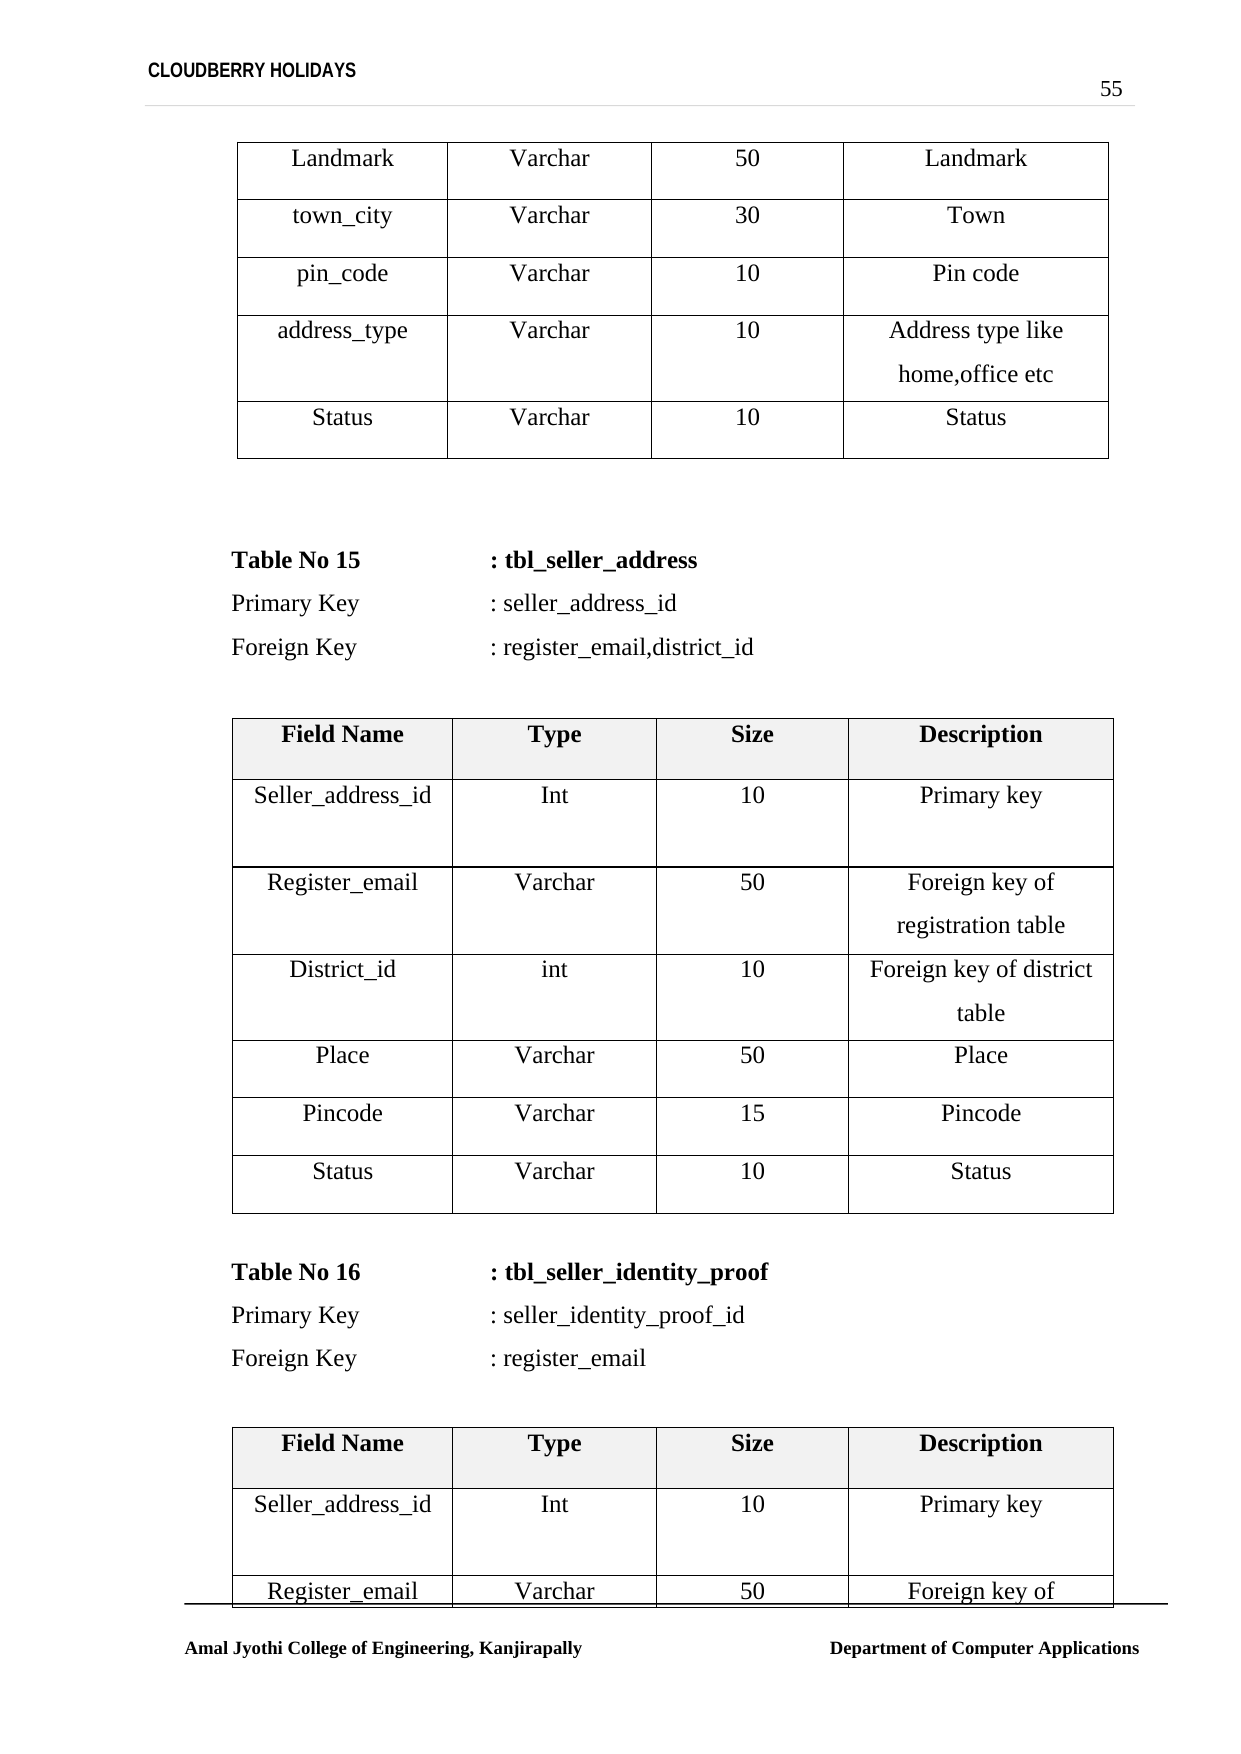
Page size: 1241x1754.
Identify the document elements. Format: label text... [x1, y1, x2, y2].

table_header Field Name [233, 719, 452, 779]
table_header Size [657, 719, 848, 779]
table_cell Register_email [233, 868, 452, 953]
table_cell Varchar [453, 1041, 656, 1097]
table_cell Register_email [233, 1576, 452, 1607]
text Foreign Key : register_email,district_id [231, 632, 987, 660]
table_cell Varchar [448, 402, 651, 458]
text Primary Key : seller_identity_proof_id [231, 1300, 987, 1328]
table_cell pin_code [238, 258, 447, 314]
table_cell Landmark [844, 143, 1108, 199]
text Foreign Key : register_email [231, 1343, 987, 1372]
table_cell Varchar [448, 316, 651, 401]
table_cell Seller_address_id [233, 1489, 452, 1575]
table_cell Pincode [849, 1098, 1113, 1155]
table_cell 50 [657, 1041, 848, 1097]
table_cell 15 [657, 1098, 848, 1155]
table_cell 50 [657, 1576, 848, 1607]
table_cell Varchar [453, 868, 656, 953]
table_cell Place [849, 1041, 1113, 1097]
table_cell 50 [652, 143, 843, 199]
table_cell Primary key [849, 1489, 1113, 1575]
table_cell Foreign key of district table [849, 955, 1113, 1039]
table_cell address_type [238, 316, 447, 401]
table_cell Pin code [844, 258, 1108, 314]
table_header Description [849, 1428, 1113, 1488]
table_cell District_id [233, 955, 452, 1039]
table_cell Address type like home,office etc [844, 316, 1108, 401]
table_cell Seller_address_id [233, 780, 452, 866]
table_cell 10 [652, 258, 843, 314]
table_cell Foreign key of registration table [849, 868, 1113, 953]
table_cell 30 [652, 200, 843, 257]
table_cell 10 [652, 316, 843, 401]
table_cell Landmark [238, 143, 447, 199]
table_header Type [453, 719, 656, 779]
table_cell Int [453, 1489, 656, 1575]
table_header Size [657, 1428, 848, 1488]
table_cell Pincode [233, 1098, 452, 1155]
table_cell town_city [238, 200, 447, 257]
table_cell 10 [657, 955, 848, 1039]
table_cell Varchar [453, 1098, 656, 1155]
table_cell Town [844, 200, 1108, 257]
table_cell 10 [657, 780, 848, 866]
table_cell Status [844, 402, 1108, 458]
table_cell 10 [657, 1156, 848, 1212]
table_cell Status [849, 1156, 1113, 1212]
table_cell Status [233, 1156, 452, 1212]
table_cell Varchar [448, 258, 651, 314]
table_cell Int [453, 780, 656, 866]
table_cell Varchar [448, 143, 651, 199]
text Table No 15 : tbl_seller_address [231, 545, 987, 574]
text Table No 16 : tbl_seller_identity_proof [231, 1257, 987, 1285]
table_cell 10 [652, 402, 843, 458]
table_header Field Name [233, 1428, 452, 1488]
table_cell 50 [657, 868, 848, 953]
table_cell Place [233, 1041, 452, 1097]
table_cell Primary key [849, 780, 1113, 866]
table_header Description [849, 719, 1113, 779]
table_cell 10 [657, 1489, 848, 1575]
text Primary Key : seller_address_id [231, 588, 987, 617]
table_cell int [453, 955, 656, 1039]
table_cell Varchar [453, 1576, 656, 1607]
table_cell Varchar [448, 200, 651, 257]
table_header Type [453, 1428, 656, 1488]
table_cell Varchar [453, 1156, 656, 1212]
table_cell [849, 1576, 1113, 1607]
table_cell Status [238, 402, 447, 458]
